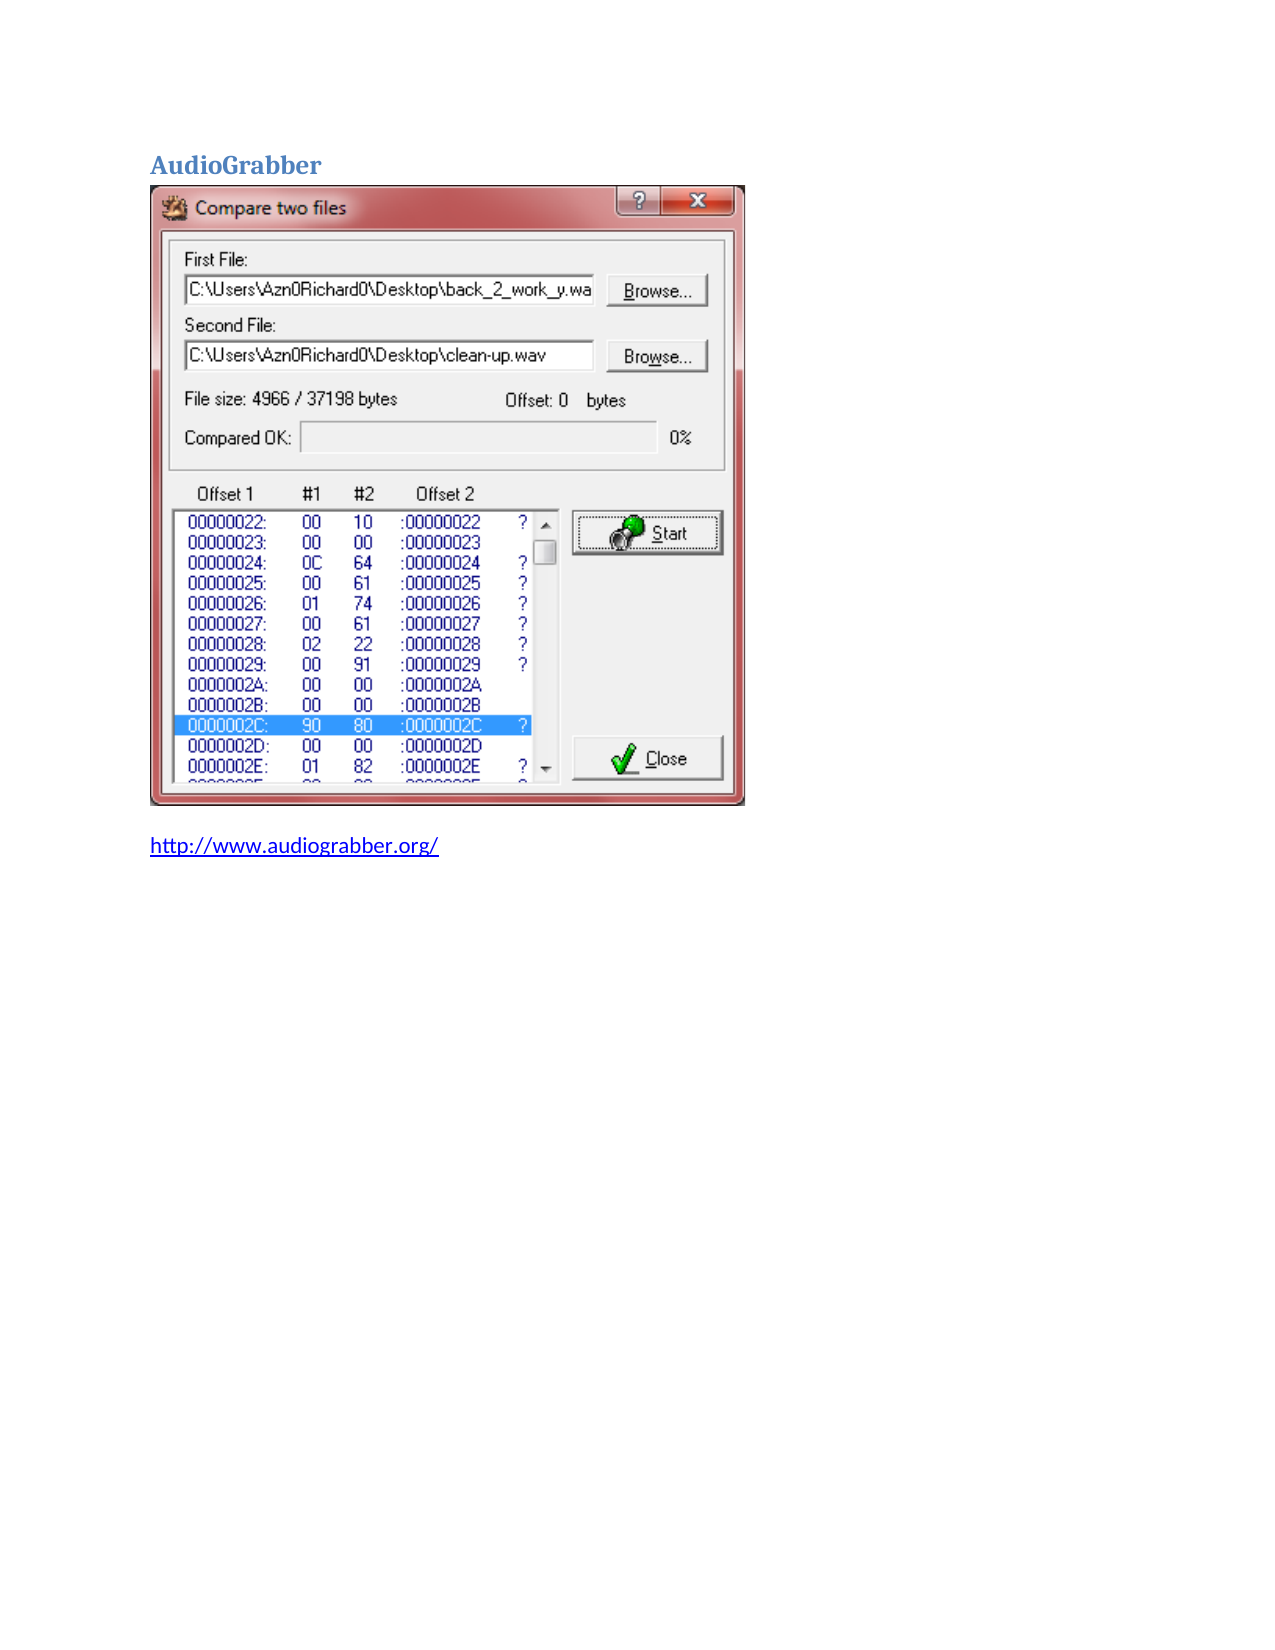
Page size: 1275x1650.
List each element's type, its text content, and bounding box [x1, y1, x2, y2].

picture [150, 185, 746, 806]
text http://www.audiograbber.org/ [150, 831, 1125, 859]
subtitle AudioGrabber [150, 150, 1125, 181]
